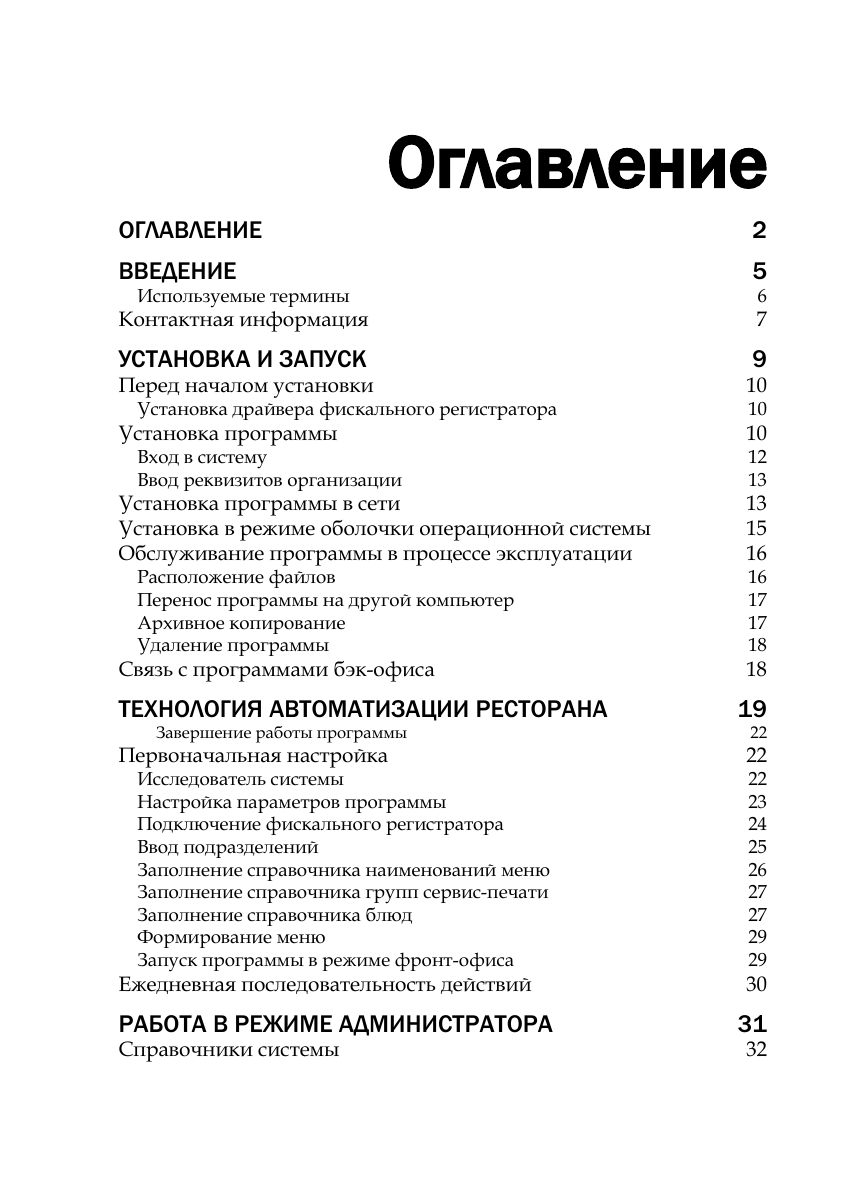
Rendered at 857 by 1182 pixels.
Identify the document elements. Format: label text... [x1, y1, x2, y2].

text Установка программы 10 [89, 421, 768, 446]
text Перенос программы на другой компьютер 17 [107, 589, 768, 612]
text Заполнение справочника блюд 27 [107, 904, 768, 926]
text Запуск программы в режиме фронт-офиса 29 [107, 949, 768, 972]
text Установка в режиме оболочки операционной системы 15 [89, 516, 768, 542]
text Установка программы в сети 13 [89, 491, 768, 516]
text Обслуживание программы в процессе эксплуатации 16 [89, 542, 768, 567]
text Настройка параметров программы 23 [107, 791, 768, 813]
text Архивное копирование 17 [107, 612, 768, 634]
text Справочники системы 32 [89, 1038, 768, 1063]
text Введение 5 [89, 256, 768, 285]
text Первоначальная настройка 22 [89, 743, 768, 768]
subtitle Оглавление [89, 118, 768, 203]
text Исследователь системы 22 [107, 768, 768, 791]
text Установка и запуск 9 [89, 345, 768, 373]
text Формирование меню 29 [107, 926, 768, 949]
text Заполнение справочника групп сервис-печати 27 [107, 881, 768, 904]
text Используемые термины 6 [107, 285, 768, 307]
text Ежедневная последовательность действий 30 [89, 972, 768, 997]
text Перед началом установки 10 [89, 373, 768, 398]
text Технология автоматизации ресторана 19 [89, 695, 768, 723]
text Работа в режиме Администратора 31 [89, 1009, 768, 1038]
text Заполнение справочника наименований меню 26 [107, 859, 768, 881]
text Связь с программами бэк-офиса 18 [89, 657, 768, 682]
text Расположение файлов 16 [107, 567, 768, 589]
text Удаление программы 18 [107, 634, 768, 657]
text Установка драйвера фискального регистратора 10 [107, 398, 768, 421]
text Ввод реквизитов организации 13 [107, 469, 768, 491]
text Контактная информация 7 [89, 307, 768, 332]
text Подключение фискального регистратора 24 [107, 813, 768, 836]
text Ввод подразделений 25 [107, 836, 768, 859]
text Завершение работы программы 22 [126, 723, 768, 743]
text Оглавление 2 [89, 216, 768, 244]
text Вход в систему 12 [107, 446, 768, 469]
